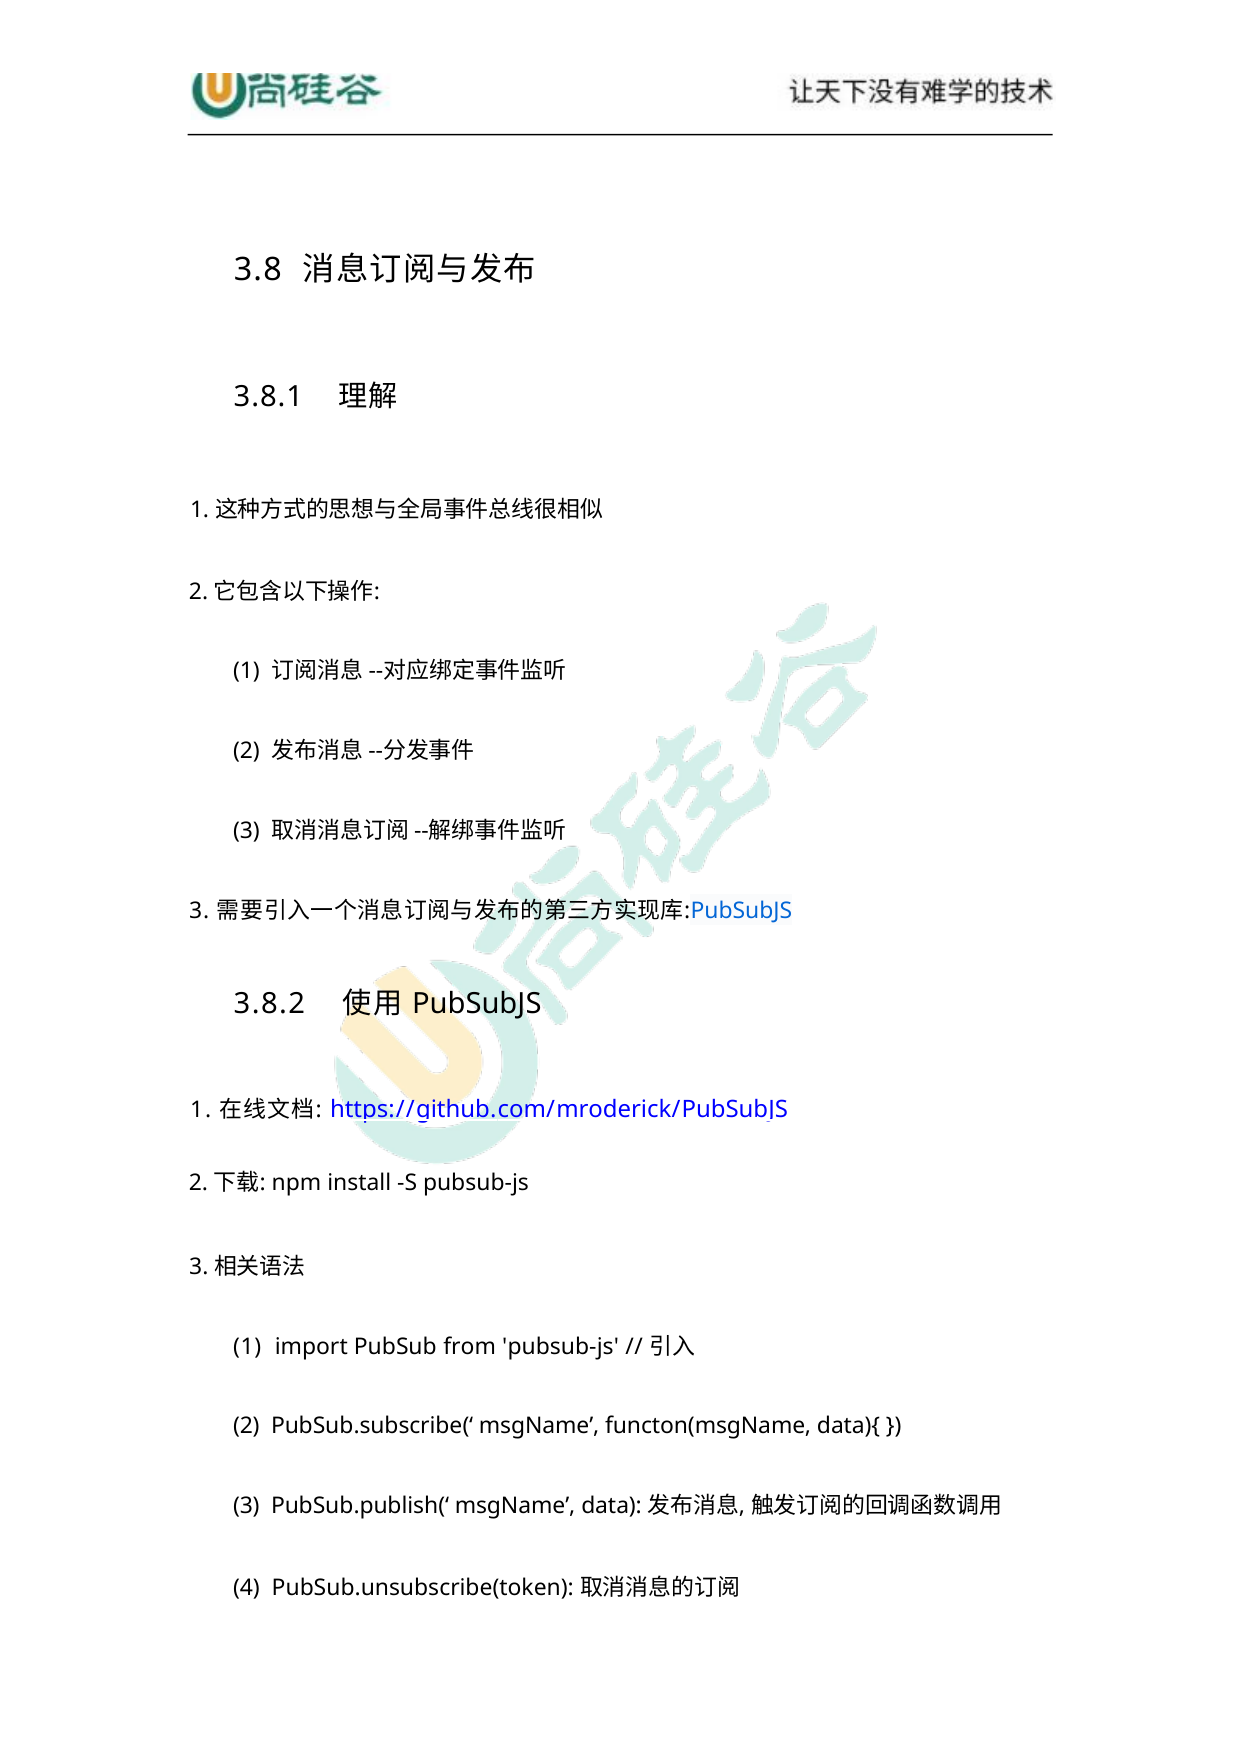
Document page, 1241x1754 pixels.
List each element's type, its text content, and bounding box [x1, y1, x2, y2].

picture [190, 73, 1056, 120]
text 2. 它包含以下操作: [189, 574, 1056, 605]
text (4) PubSub.unsubscribe(token): 取消消息的订阅 [233, 1571, 1056, 1602]
picture [188, 448, 1052, 1312]
text (2) PubSub.subscribe(‘ msgName’, functon(msgName, data){ }) [233, 1412, 1056, 1439]
text 3. 需要引入一个消息订阅与发布的第三方实现库:PubSubJS [189, 893, 1056, 925]
text 2. 下载: npm install -S pubsub-js [189, 1168, 1056, 1197]
text 3.8 消息订阅与发布 [234, 252, 1056, 288]
text 3. 相关语法 [189, 1254, 1056, 1279]
text (3) 取消消息订阅 --解绑事件监听 [233, 814, 1056, 844]
text (1) 订阅消息 --对应绑定事件监听 [233, 654, 1056, 684]
text 3.8.1 理解 [233, 380, 1056, 413]
text 1. 在线文档: https://github.com/mroderick/PubSubJS [190, 1091, 1056, 1124]
text (2) 发布消息 --分发事件 [233, 734, 1056, 764]
text 3.8.2 使用 PubSubJS [233, 981, 1056, 1021]
text (1) import PubSub from 'pubsub-js' // 引入 [233, 1331, 1056, 1360]
text (3) PubSub.publish(‘ msgName’, data): 发布消息, 触发订阅的回调函数调用 [233, 1491, 1056, 1520]
text 1. 这种方式的思想与全局事件总线很相似 [190, 497, 1056, 522]
